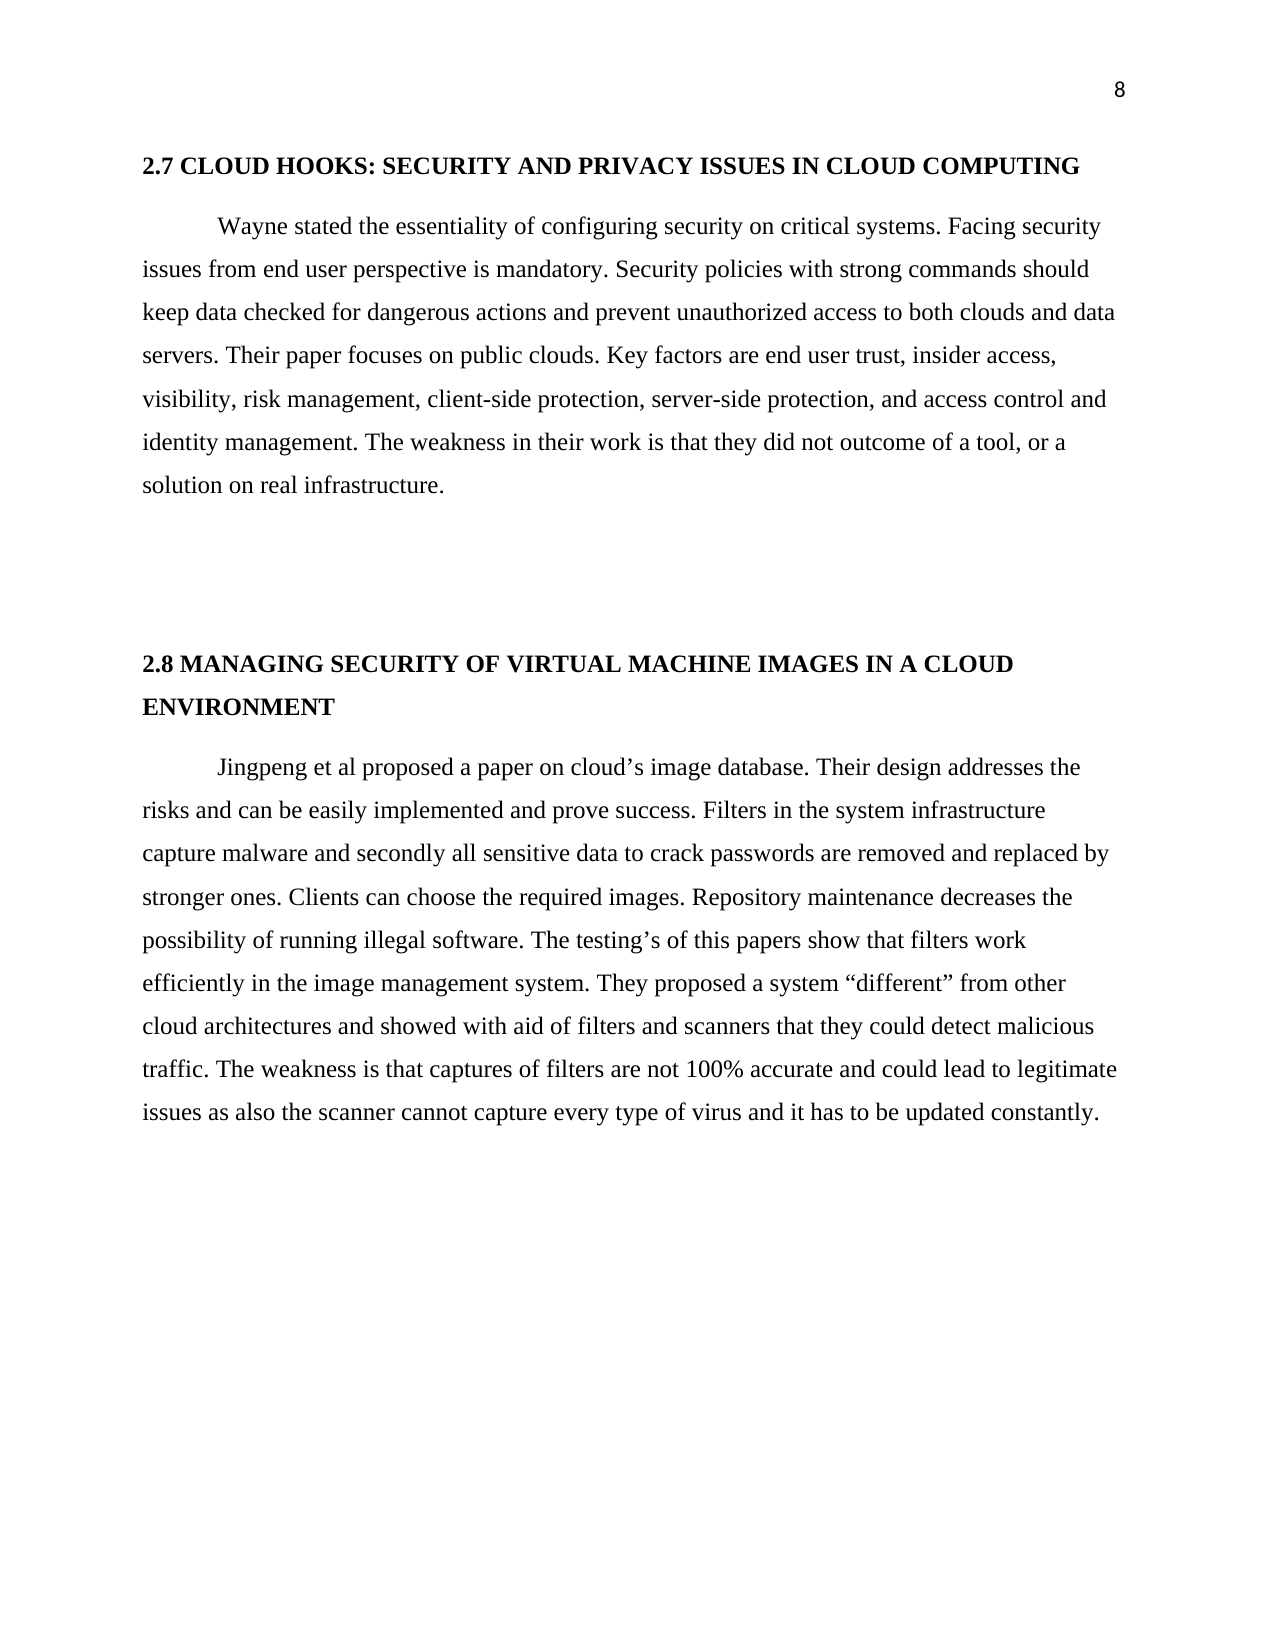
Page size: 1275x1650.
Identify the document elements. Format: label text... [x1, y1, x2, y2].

text Wayne stated the essentiality of configuring security on critical systems. Facing security issues from end user perspective is mandatory. Security policies with strong commands should keep data checked for dangerous actions and prevent unauthorized access to both clouds and data servers. Their paper focuses on public clouds. Key factors are end user trust, insider access, visibility, risk management, client-side protection, server-side protection, and access control and identity management. The weakness in their work is that they did not outcome of a tool, or a solution on real infrastructure. [142, 211, 1126, 499]
text Jingpeng et al proposed a paper on cloud’s image database. Their design addresses the risks and can be easily implemented and prove success. Filters in the system infrastructure capture malware and secondly all sensitive data to crack passwords are removed and replaced by stronger ones. Clients can choose the required images. Repository maintenance decreases the possibility of running illegal software. The testing’s of this papers show that filters work efficiently in the image management system. They proposed a system “different” from other cloud architectures and showed with aid of filters and scanners that they could detect malicious traffic. The weakness is that captures of filters are not 100% accurate and could lead to legitimate issues as also the scanner cannot capture every type of virus and it has to be updated constantly. [142, 752, 1126, 1126]
text 2.8 MANAGING SECURITY OF VIRTUAL MACHINE IMAGES IN A CLOUD ENVIRONMENT [142, 649, 1126, 721]
text 2.7 CLOUD HOOKS: SECURITY AND PRIVACY ISSUES IN CLOUD COMPUTING [142, 151, 1126, 180]
